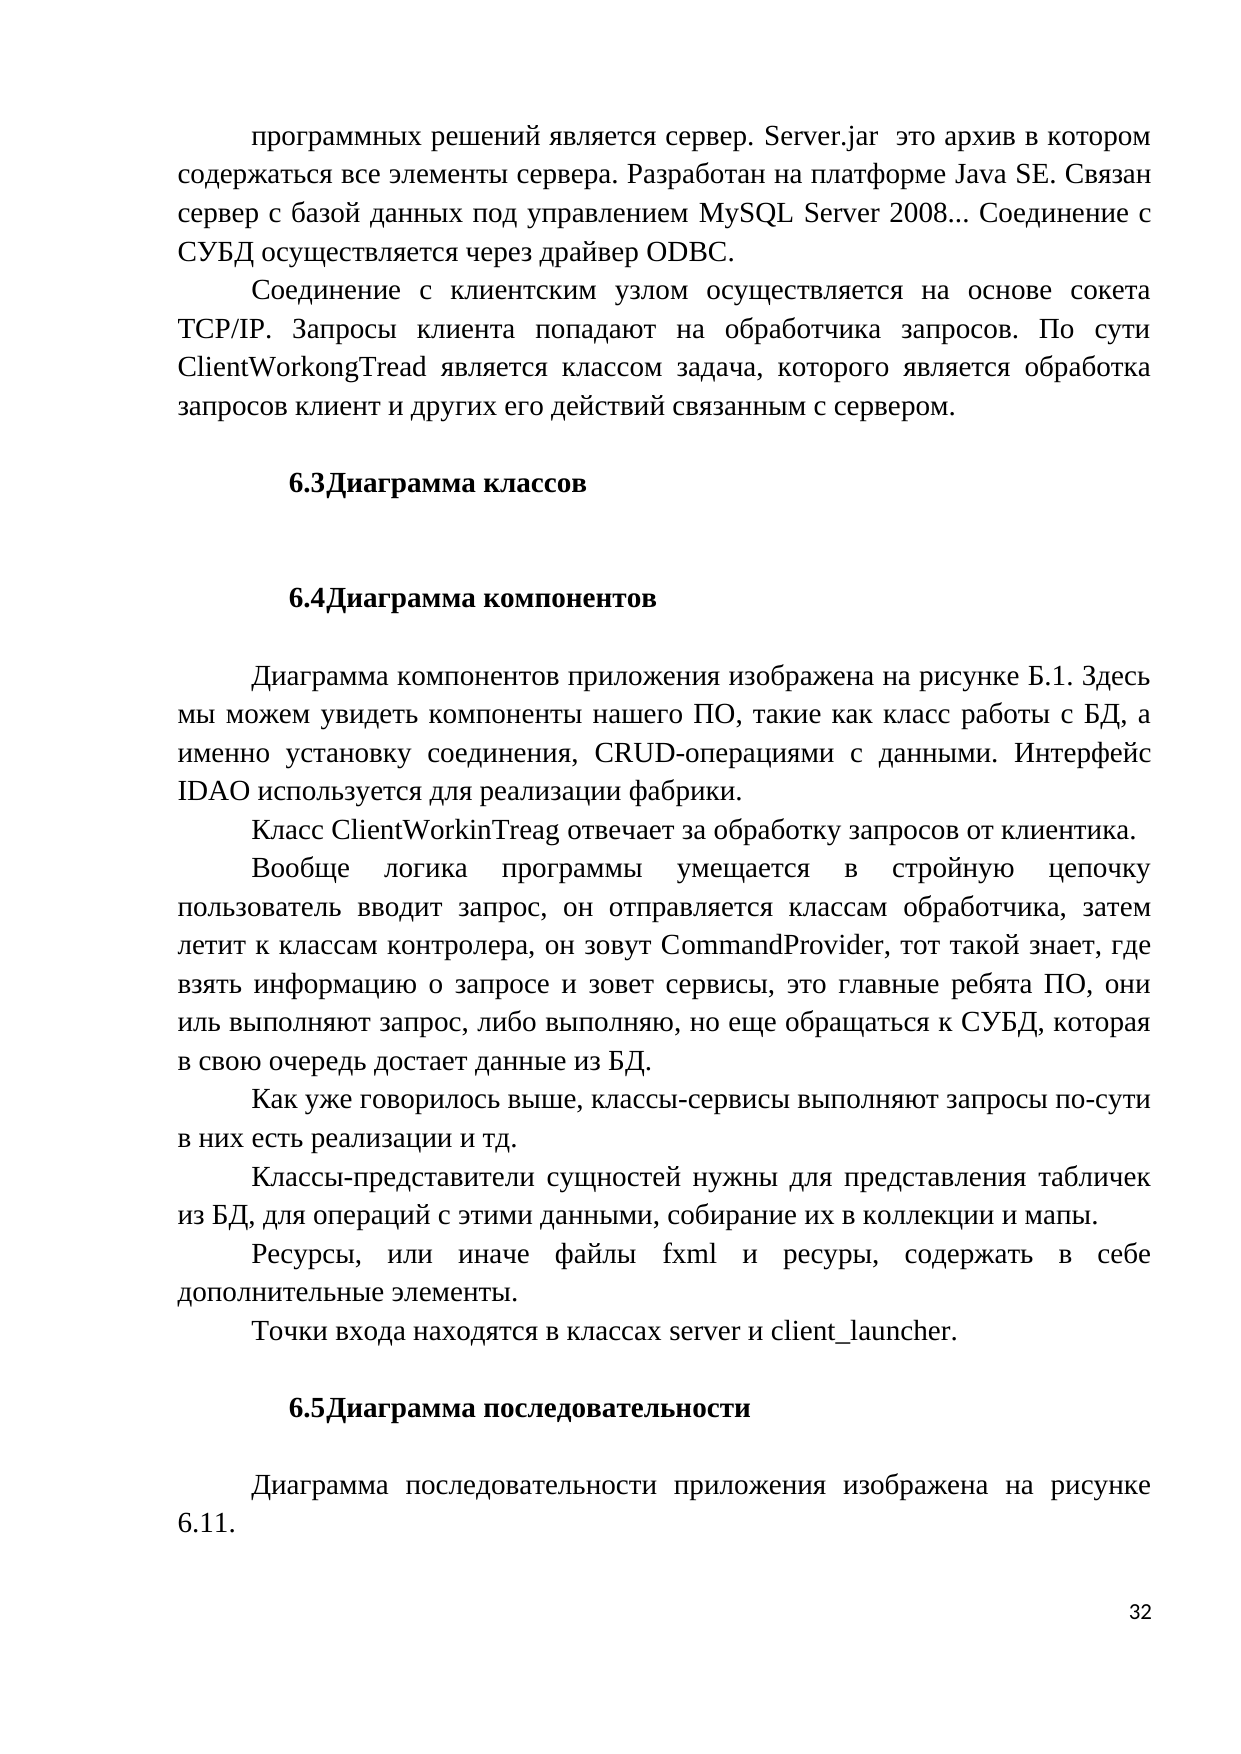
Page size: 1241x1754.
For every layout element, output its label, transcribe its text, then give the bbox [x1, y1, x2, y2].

text Диаграмма компонентов приложения изображена на рисунке Б.1. Здесь мы можем увидеть компоненты нашего ПО, такие как класс работы с БД, а именно установку соединения, CRUD-операциями с данными. Интерфейс IDAO используется для реализации фабрики. [177, 658, 1152, 807]
list Диаграмма компонентов [288, 581, 1152, 614]
text Как уже говорилось выше, классы-сервисы выполняют запросы по-сути в них есть реализации и тд. [177, 1082, 1152, 1154]
list Диаграмма последовательности [288, 1390, 1152, 1423]
text Вообще логика программы умещается в стройную цепочку пользователь вводит запрос, он отправляется классам обработчика, затем летит к классам контролера, он зовут СommandProvider, тот такой знает, где взять информацию о запросе и зовет сервисы, это главные ребята ПО, они иль выполняют запрос, либо выполняю, но еще обращаться к СУБД, которая в свою очередь достает данные из БД. [177, 850, 1152, 1077]
text Класс ClientWorkinTreag отвечает за обработку запросов от клиентика. [177, 812, 1152, 845]
list Диаграмма классов [288, 465, 1152, 498]
text Ресурсы, или иначе файлы fxml и ресуры, содержать в себе дополнительные элементы. [177, 1236, 1152, 1308]
text программных решений является сервер. Server.jar это архив в котором содержаться все элементы сервера. Разработан на платформе Java SE. Связан сервер с базой данных под управлением MySQL Server 2008... Соединение с СУБД осуществляется через драйвер ODBC. [177, 118, 1152, 267]
text Соединение с клиентским узлом осуществляется на основе сокета TCP/IP. Запросы клиента попадают на обработчика запросов. По сути ClientWorkongTread является классом задача, которого является обработка запросов клиент и других его действий связанным с сервером. [177, 272, 1152, 421]
text Диаграмма последовательности приложения изображена на рисунке 6.11. [177, 1467, 1152, 1539]
text Точки входа находятся в классах server и client_launcher. [177, 1313, 1152, 1346]
text Классы-представители сущностей нужны для представления табличек из БД, для операций с этими данными, собирание их в коллекции и мапы. [177, 1159, 1152, 1231]
